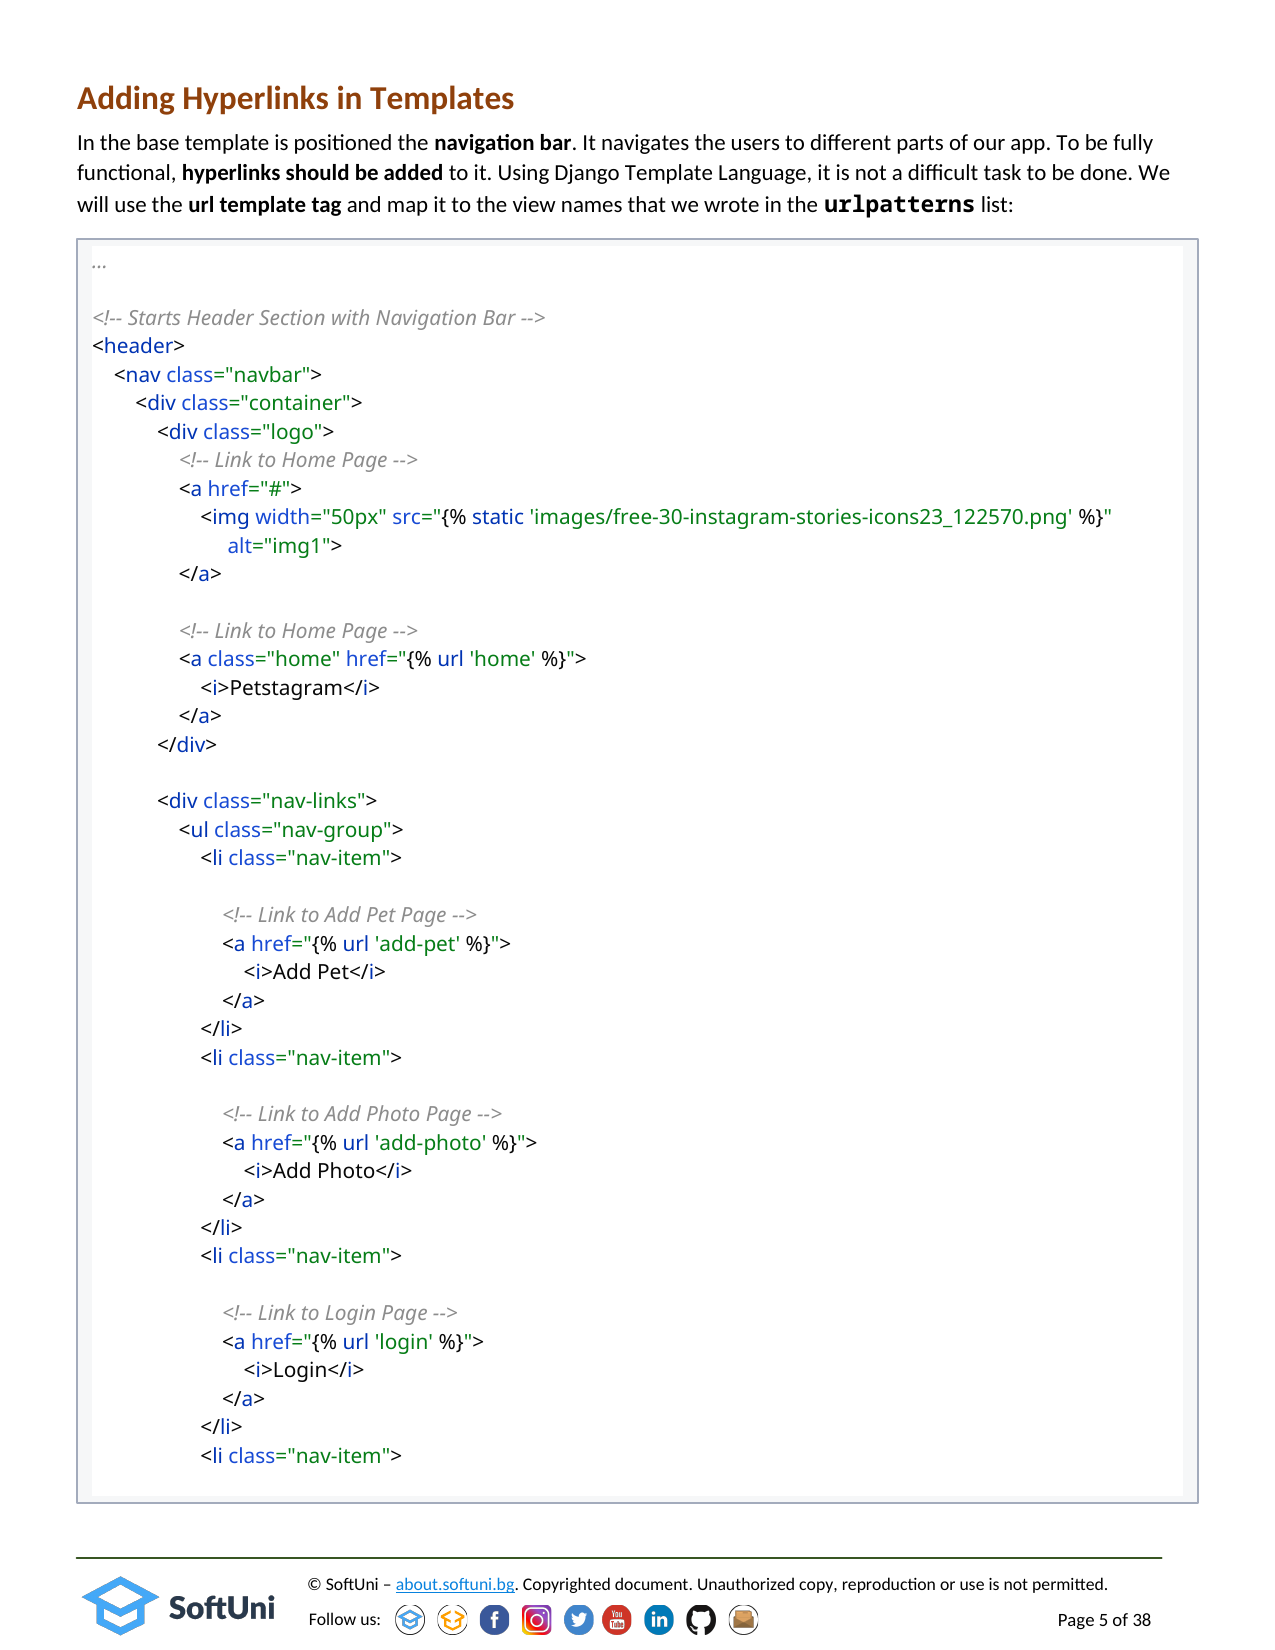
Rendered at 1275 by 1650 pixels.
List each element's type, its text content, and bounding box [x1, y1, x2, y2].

picture [686, 1605, 716, 1635]
picture [522, 1605, 552, 1635]
picture [658, 1617, 667, 1626]
picture [644, 1626, 653, 1635]
picture [644, 1605, 651, 1613]
picture [75, 1570, 281, 1641]
picture [395, 1605, 425, 1635]
picture [667, 1605, 674, 1613]
picture [437, 1605, 468, 1635]
text In the base template is positioned the navigation bar. It navigates the users to different parts of our app. To be fully functional, hyperlinks should be added to it. Using Django Template Language, it is not a difficult task to be done. We will use the url template tag and map it to the view names that we wrote in the urlpatterns list: [77, 128, 1198, 220]
picture [479, 1605, 510, 1635]
picture [665, 1626, 674, 1635]
subtitle Adding Hyperlinks in Templates [77, 77, 1198, 117]
picture [602, 1605, 632, 1635]
picture [728, 1605, 759, 1635]
picture [564, 1605, 594, 1635]
